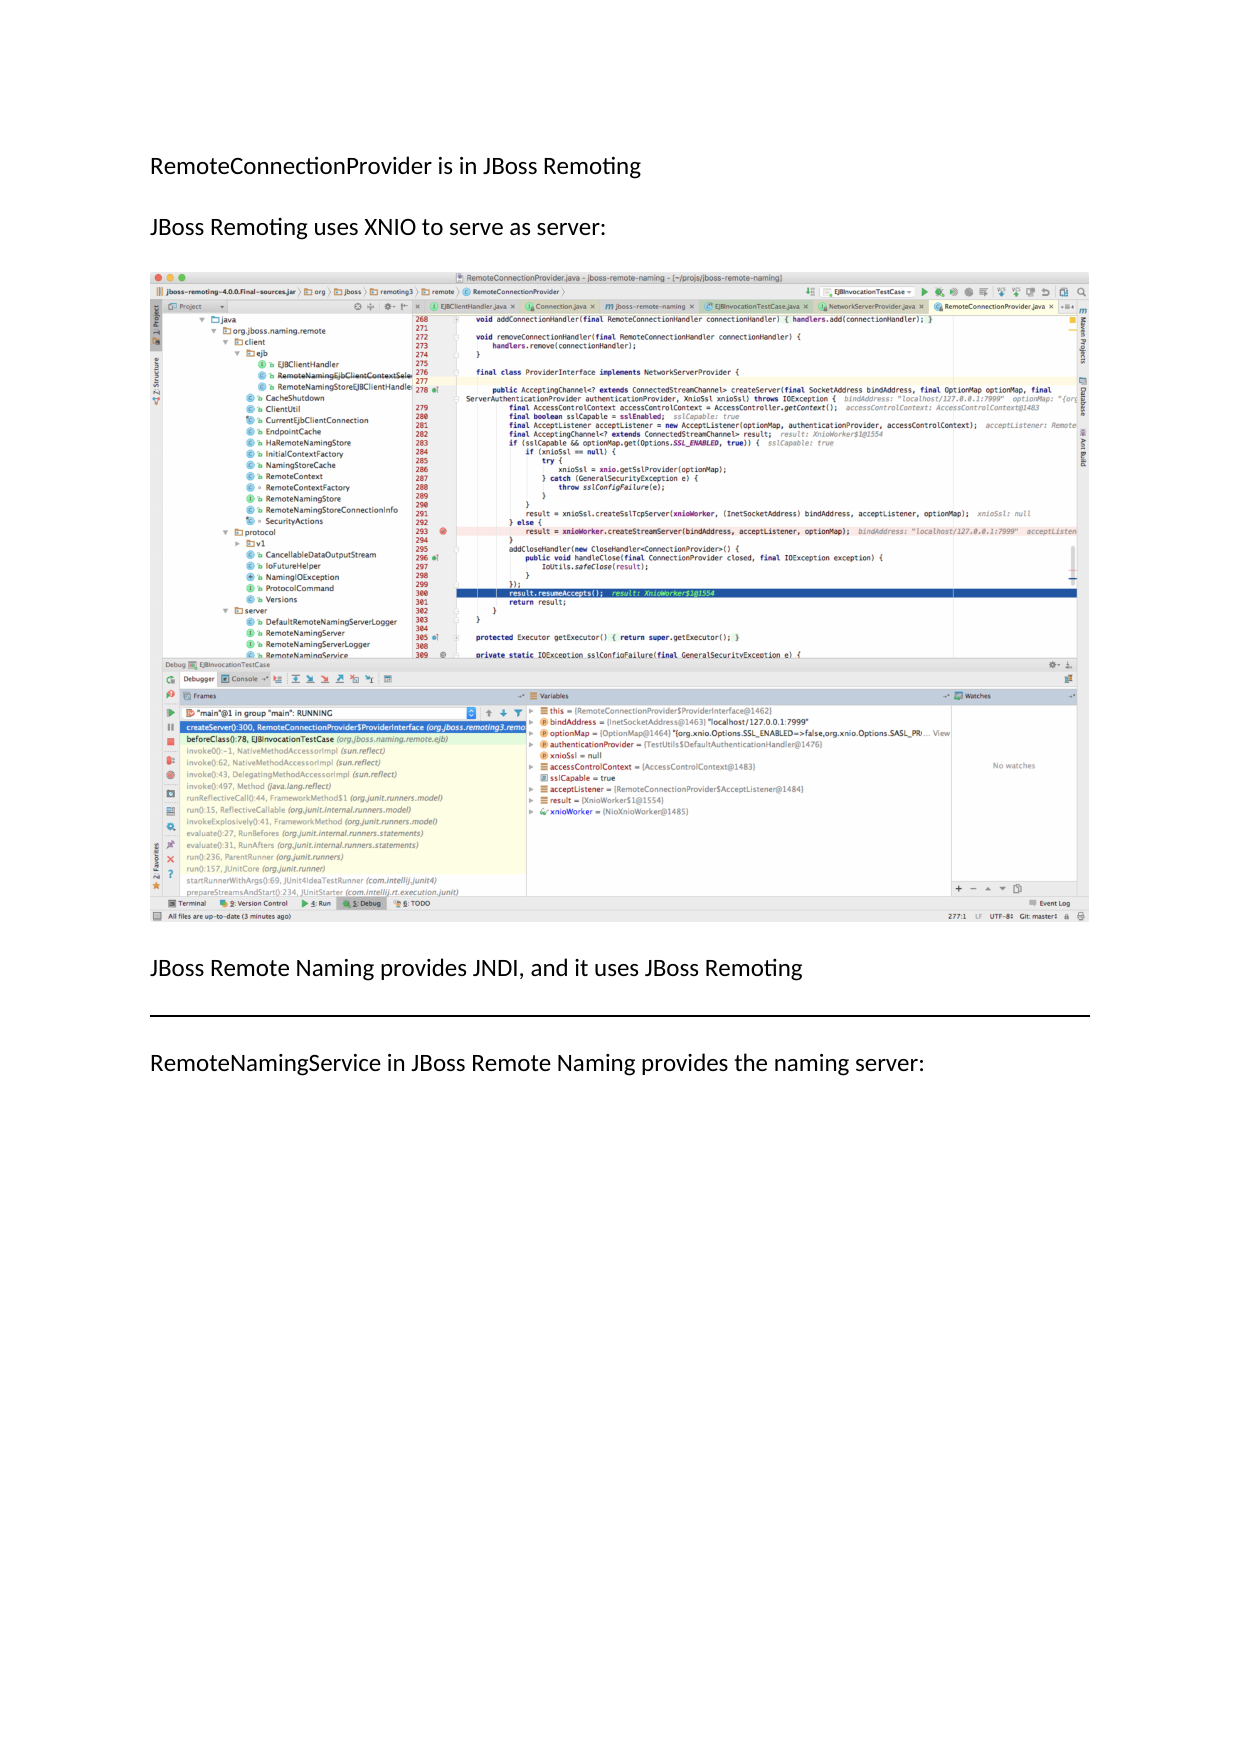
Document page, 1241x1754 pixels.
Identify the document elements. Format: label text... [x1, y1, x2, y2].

text JBoss Remoting uses XNIO to serve as server: [150, 211, 1090, 242]
text RemoteConnectionProvider is in JBoss Remoting [150, 150, 1090, 181]
picture [150, 272, 1089, 922]
text RemoteNamingService in JBoss Remote Naming provides the naming server: [150, 1047, 1090, 1078]
text JBoss Remote Naming provides JNDI, and it uses JBoss Remoting [150, 952, 1090, 982]
